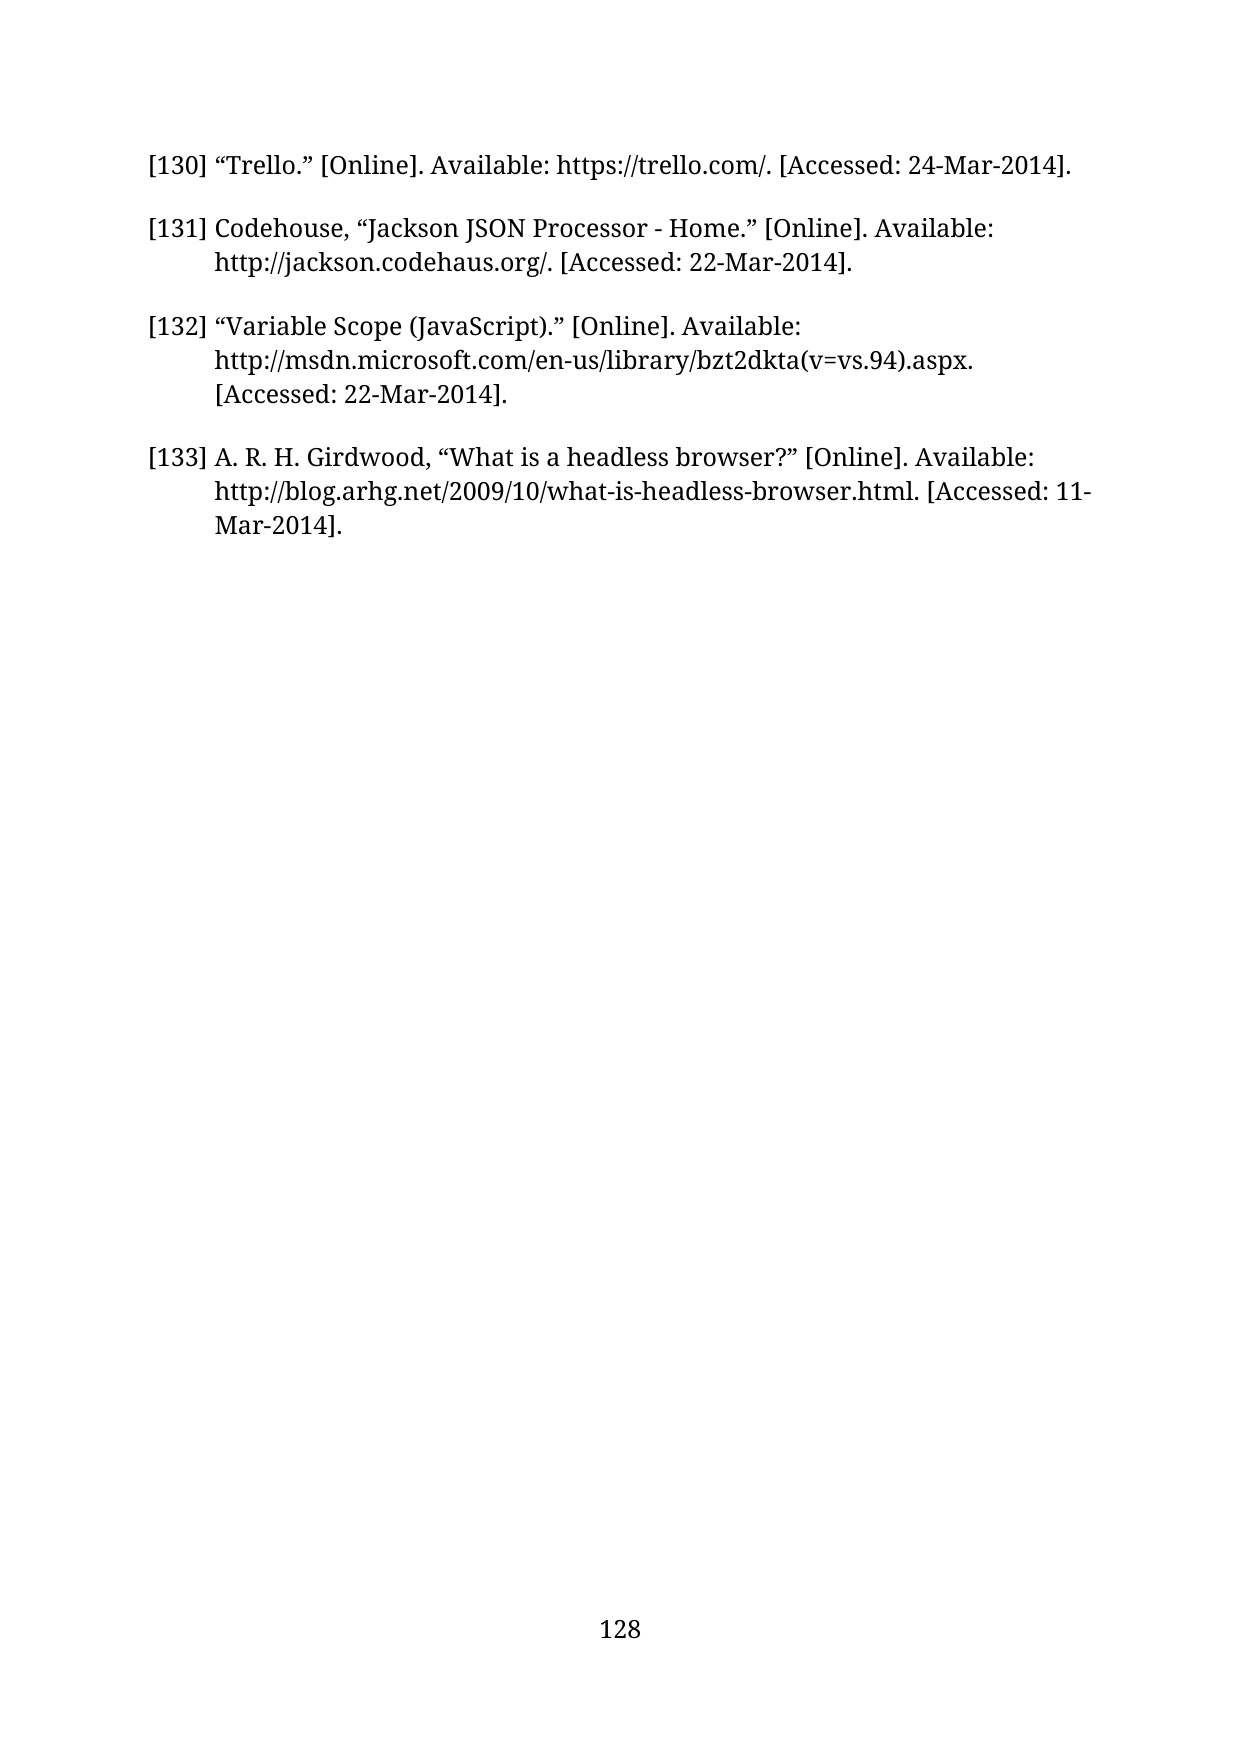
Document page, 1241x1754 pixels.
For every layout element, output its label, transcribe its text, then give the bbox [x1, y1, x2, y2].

text [132] “Variable Scope (JavaScript).” [Online]. Available: http://msdn.microsoft.com/en-us/library/bzt2dkta(v=vs.94).aspx. [Accessed: 22-Mar-2014]. [148, 308, 1092, 410]
text [131] Codehouse, “Jackson JSON Processor - Home.” [Online]. Available: http://jackson.codehaus.org/. [Accessed: 22-Mar-2014]. [148, 211, 1092, 279]
text [133] A. R. H. Girdwood, “What is a headless browser?” [Online]. Available: http://blog.arhg.net/2009/10/what-is-headless-browser.html. [Accessed: 11-Mar-2014]. [148, 439, 1092, 542]
text [130] “Trello.” [Online]. Available: https://trello.com/. [Accessed: 24-Mar-2014]. [148, 148, 1092, 182]
